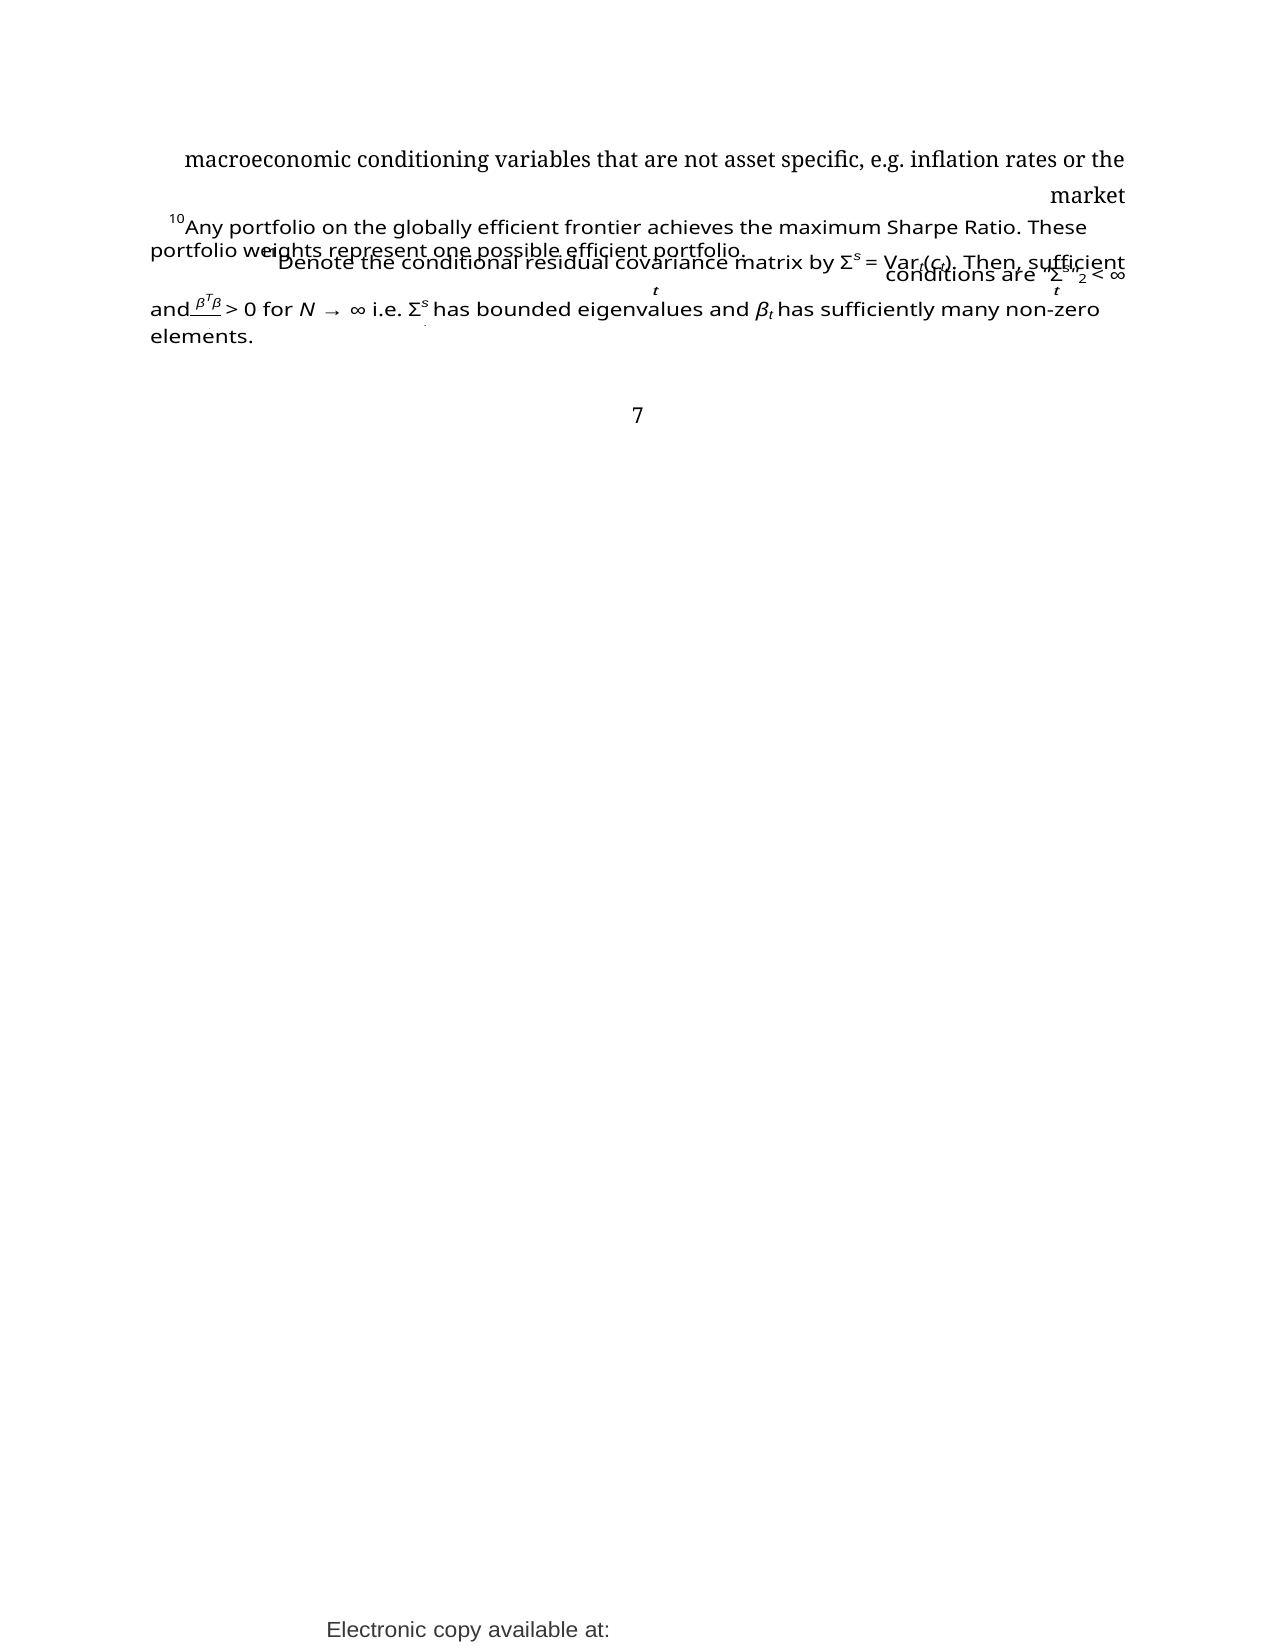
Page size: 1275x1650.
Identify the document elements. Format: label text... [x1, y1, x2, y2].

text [145, 144, 1125, 210]
text 7 [137, 400, 1137, 430]
text 11Denote the conditional residual covariance matrix by Σs = Vart(ct). Then, sufficient conditions are "Σs"2 < ∞ [145, 262, 1125, 286]
text 10Any portfolio on the globally efficient frontier achieves the maximum Sharpe Ratio. These portfolio weights represent one possible efficient portfolio. [150, 216, 1137, 262]
text and βTβ > 0 for N → ∞ i.e. Σs has bounded eigenvalues and βt has sufficiently many non-zero elements. [150, 297, 1137, 352]
